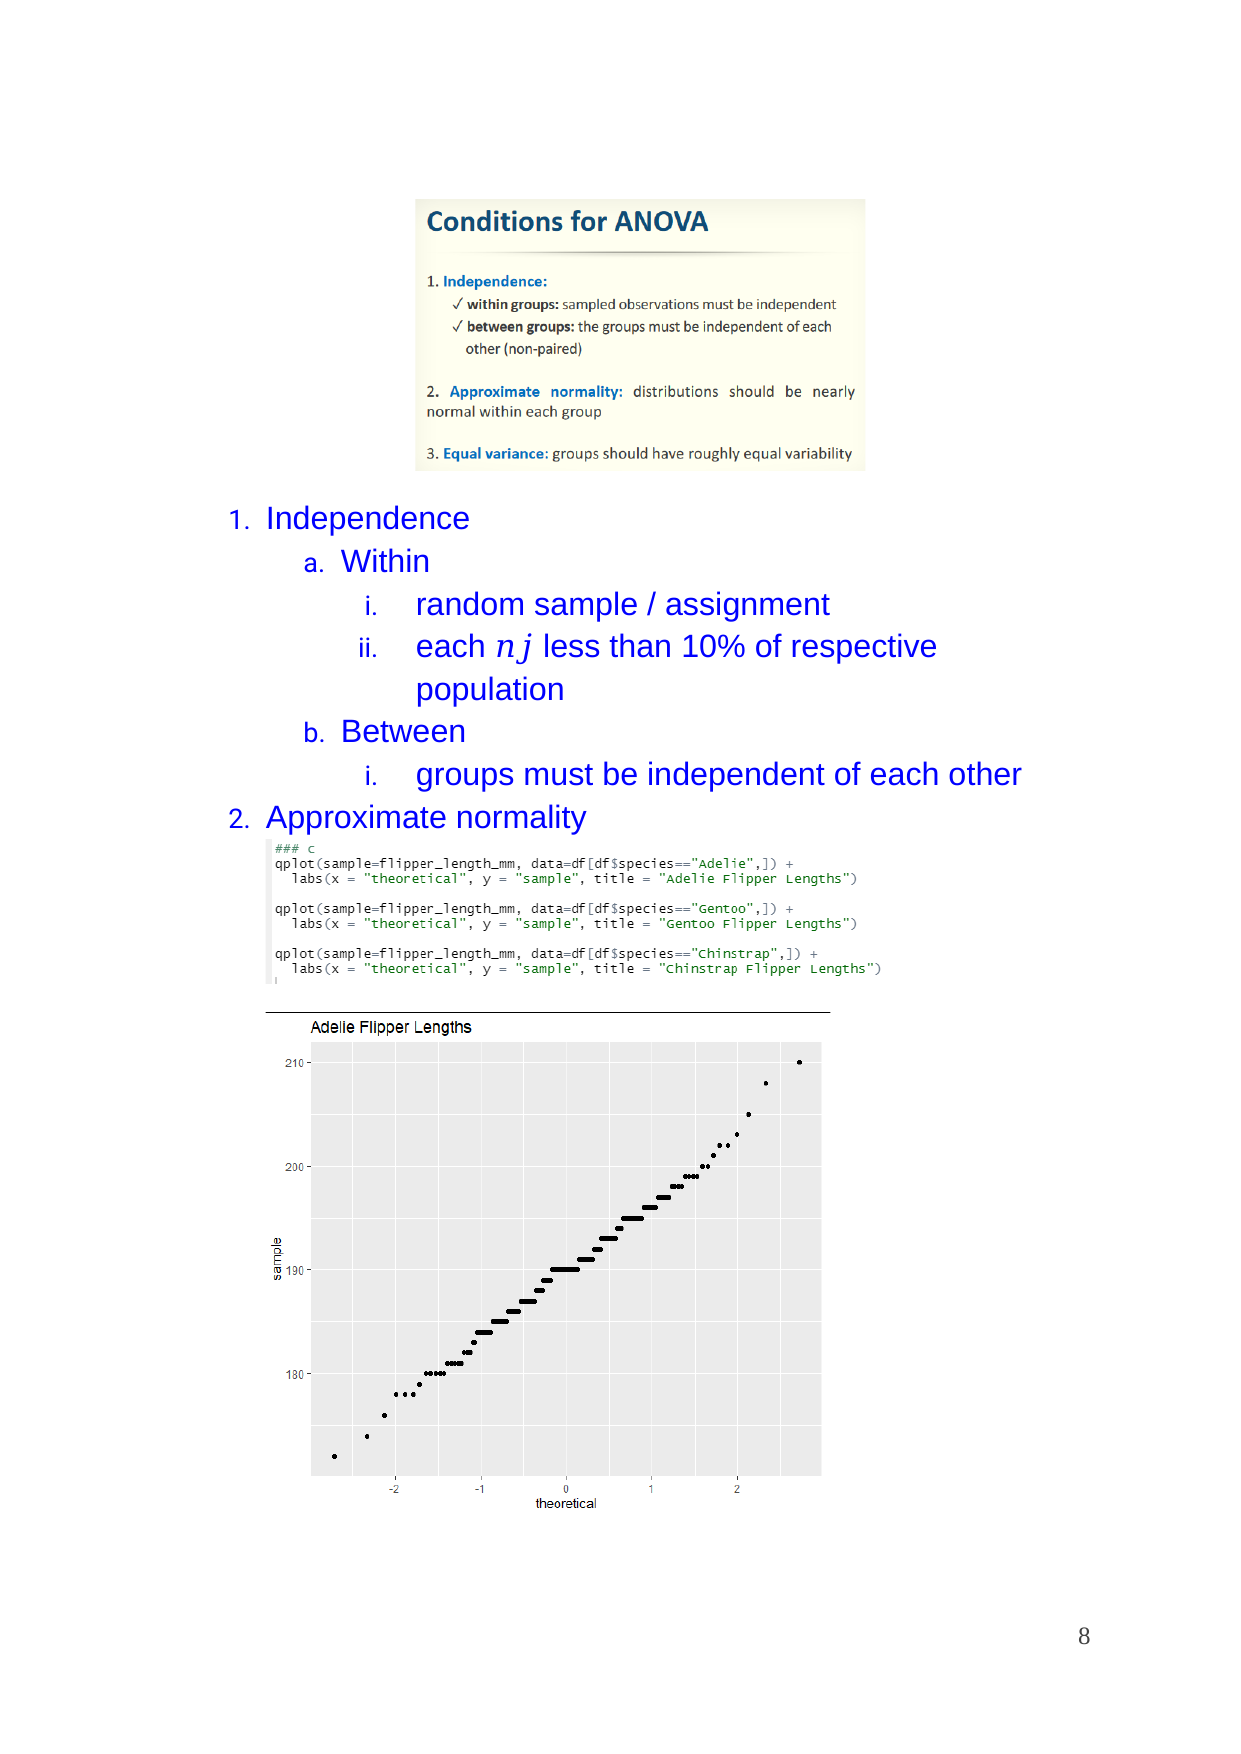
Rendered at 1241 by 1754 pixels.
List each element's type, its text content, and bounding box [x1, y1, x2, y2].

list each 𝑛𝑗 less than 10% of respective population [378, 627, 1090, 707]
list groups must be independent of each other [378, 755, 1090, 792]
picture [415, 199, 866, 471]
picture [265, 839, 892, 984]
list Between [303, 712, 1090, 749]
list Within [303, 542, 1090, 579]
list Independence [228, 499, 1090, 537]
picture [265, 1012, 831, 1517]
list random sample / assignment [378, 585, 1090, 622]
